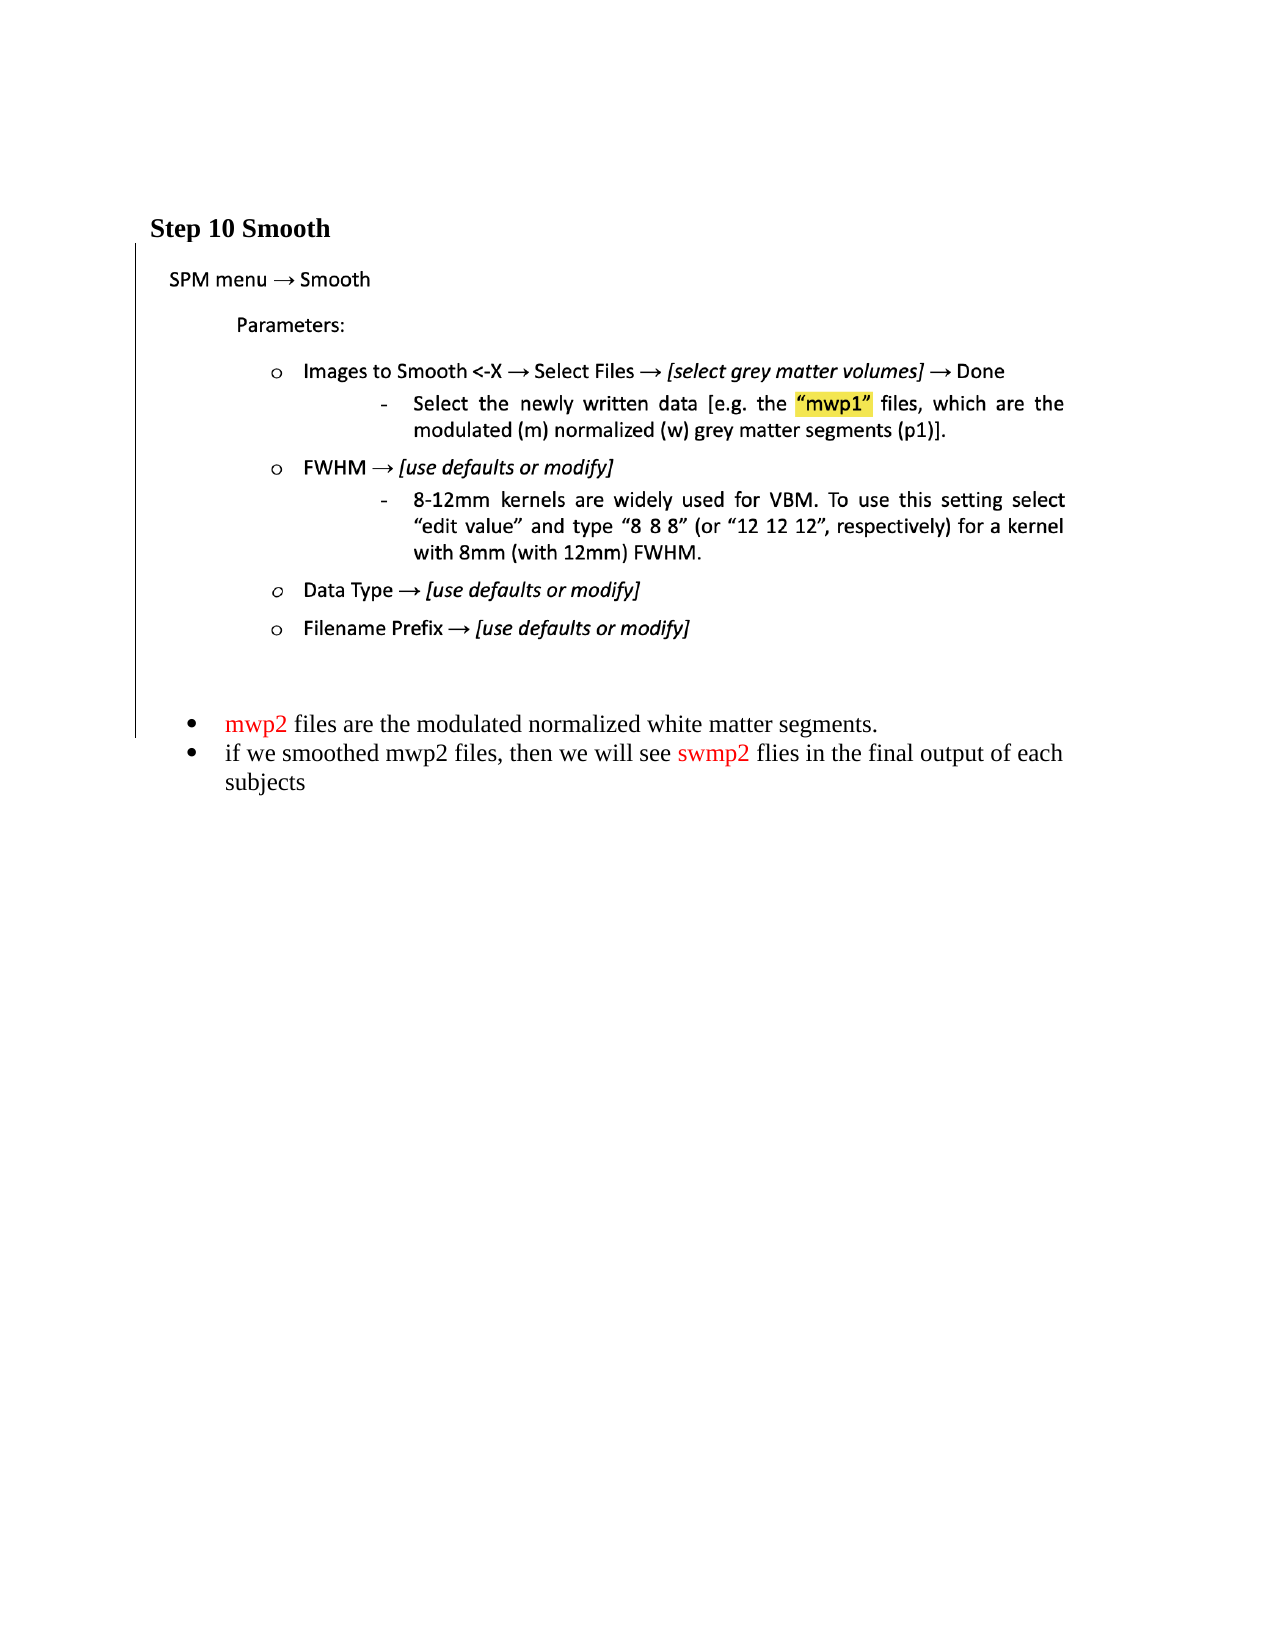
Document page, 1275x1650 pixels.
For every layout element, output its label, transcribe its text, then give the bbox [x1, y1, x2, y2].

list mwp2 files are the modulated normalized white matter segments. [187, 709, 1125, 738]
picture [150, 242, 1125, 709]
list if we smoothed mwp2 files, then we will see swmp2 flies in the final output of each subjects [187, 738, 1125, 795]
subtitle Step 10 Smooth [150, 212, 1125, 242]
